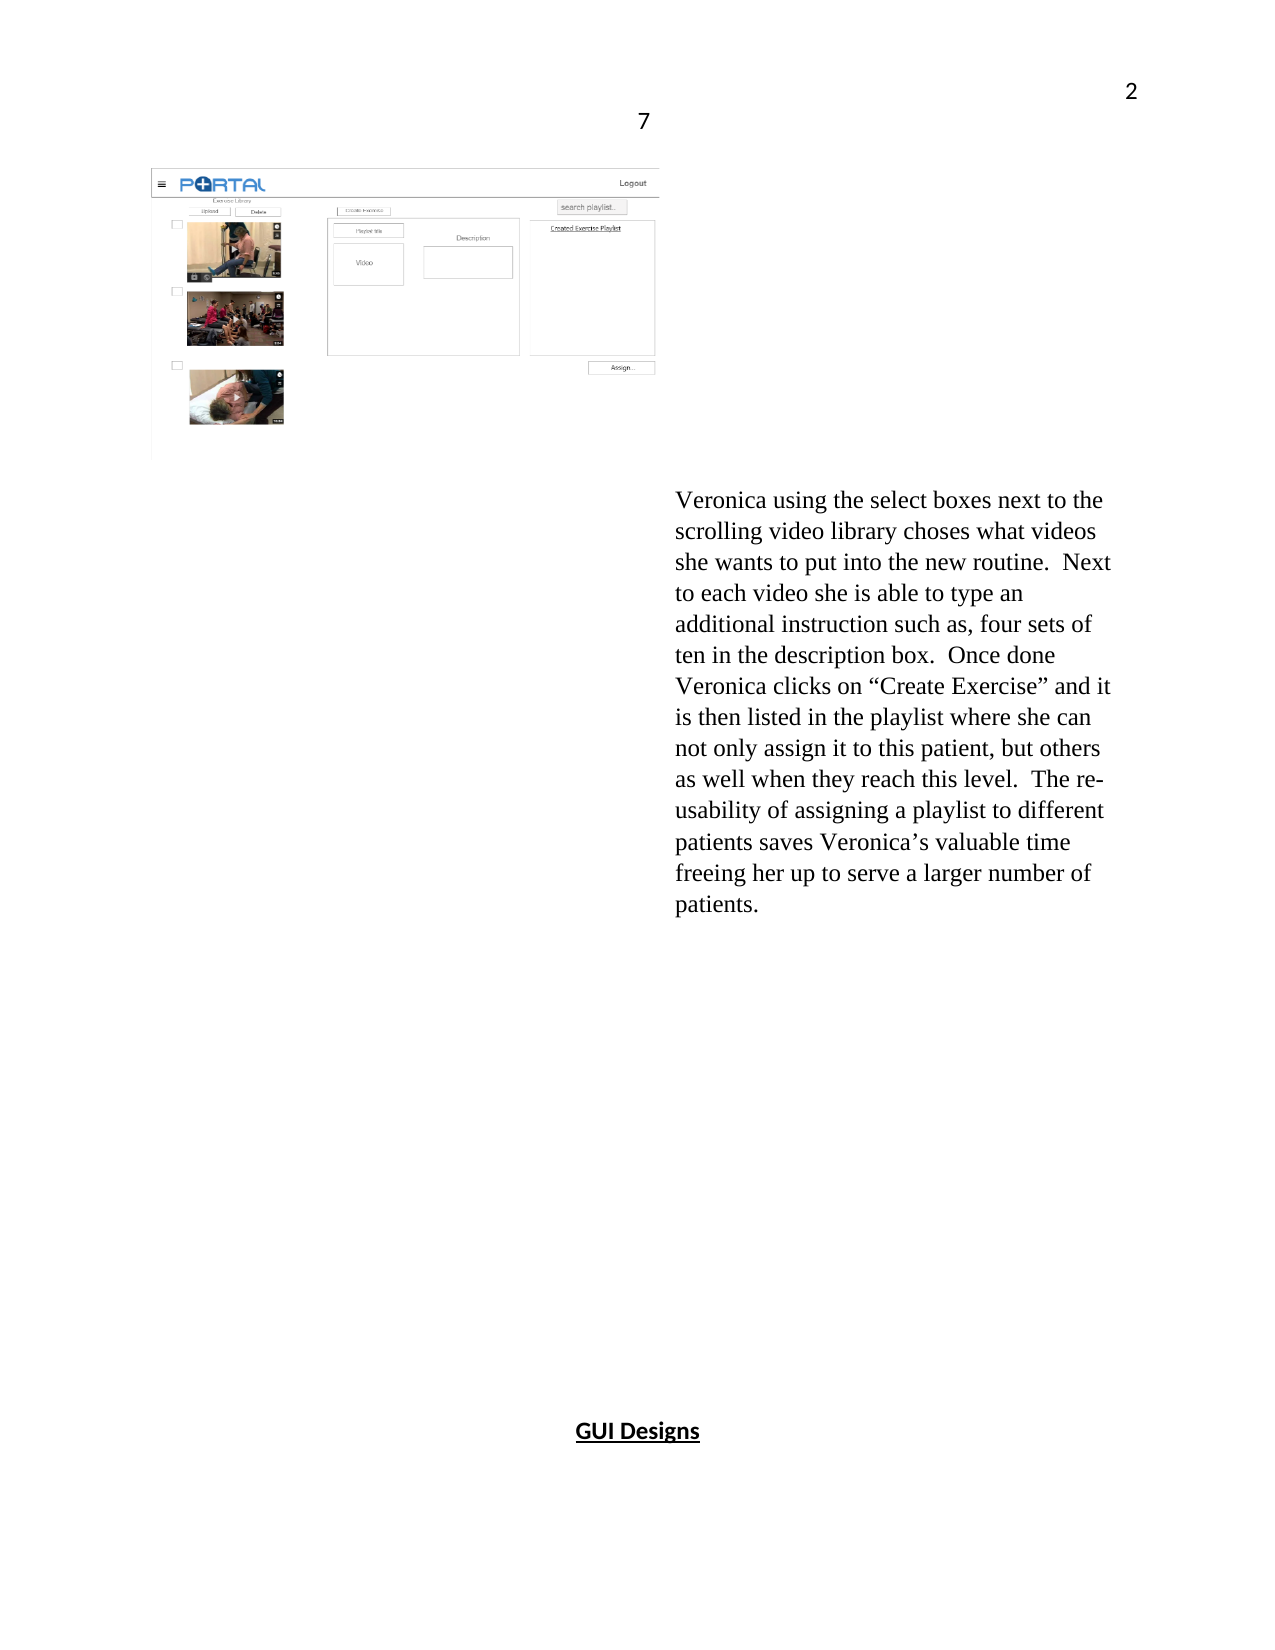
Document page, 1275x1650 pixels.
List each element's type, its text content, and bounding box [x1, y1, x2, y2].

text Veronica using the select boxes next to the scrolling video library choses what videos she wants to put into the new routine. Next to each video she is able to type an additional instruction such as, four sets of ten in the description box. Once done Veronica clicks on “Create Exercise” and it is then listed in the playlist where she can not only assign it to this patient, but others as well when they reach this level. The re-usability of assigning a playlist to different patients saves Veronica’s valuable time freeing her up to serve a larger number of patients. [675, 167, 1125, 917]
text GUI Designs [150, 1416, 1125, 1446]
picture [150, 168, 659, 459]
